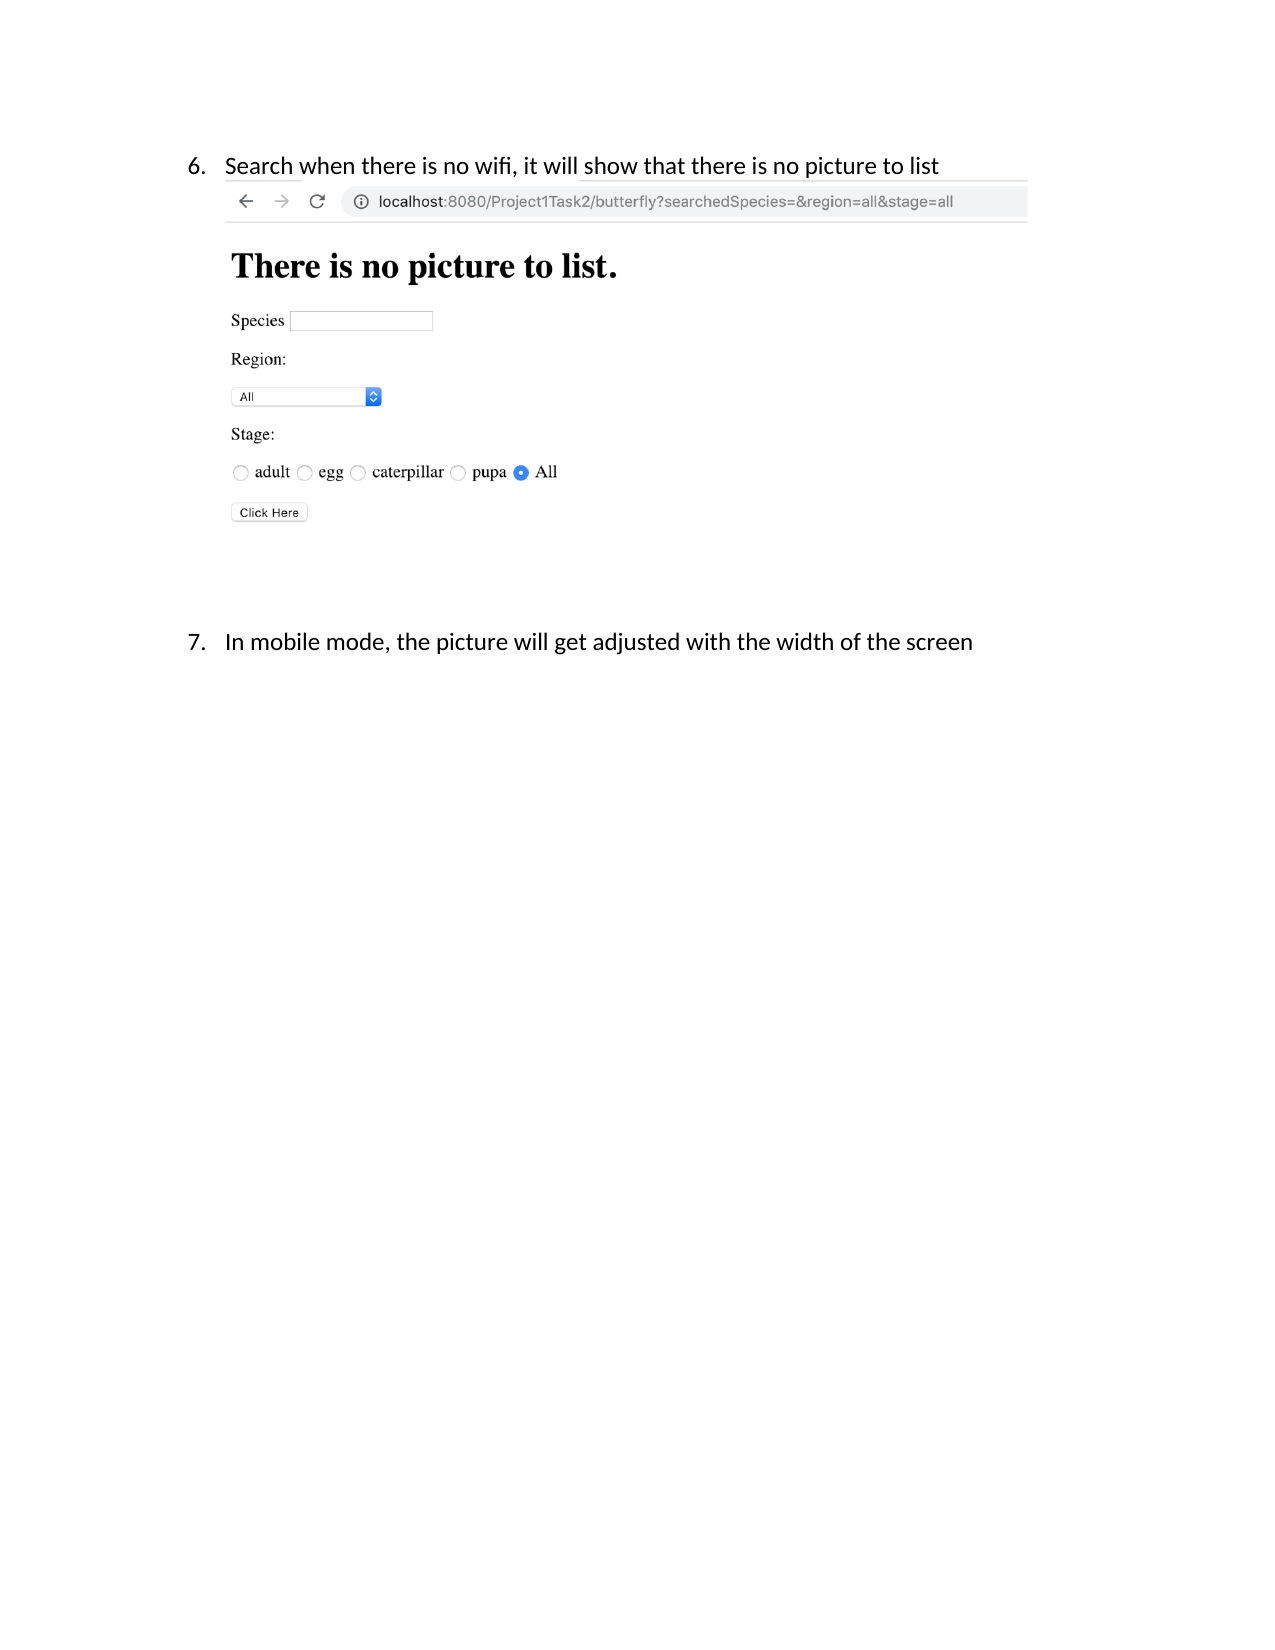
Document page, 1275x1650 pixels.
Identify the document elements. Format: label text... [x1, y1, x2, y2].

list Search when there is no wifi, it will show that there is no picture to list [187, 150, 1125, 181]
list In mobile mode, the picture will get adjusted with the width of the screen [187, 626, 1125, 657]
picture [225, 180, 1028, 626]
